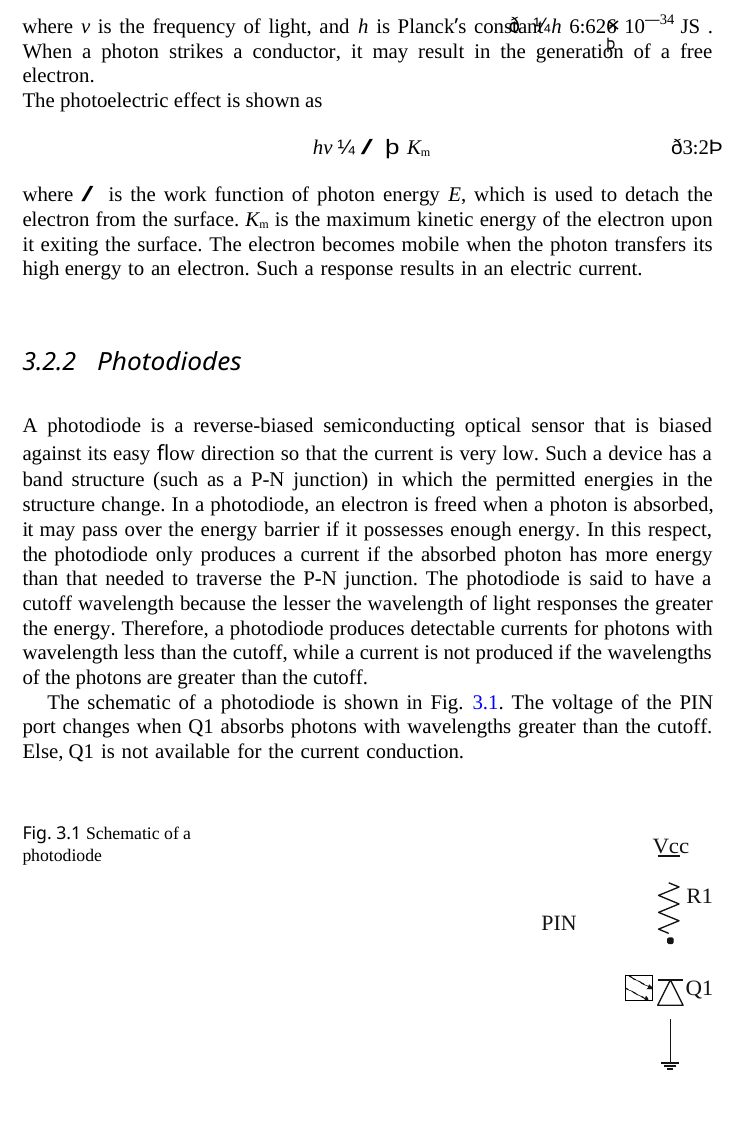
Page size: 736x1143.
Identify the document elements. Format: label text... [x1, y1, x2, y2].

text where v is the frequency of light, and h is Planck’s constant h 6:626 10—34 JS . When a photon strikes a conductor, it may result in the generation of a free electron. [22, 11, 713, 87]
text where / is the work function of photon energy E, which is used to detach the electron from the surface. Km is the maximum kinetic energy of the electron upon it exiting the surface. The electron becomes mobile when the photon transfers its high energy to an electron. Such a response results in an electric current. [22, 182, 713, 280]
text Vcc [652, 833, 735, 858]
subtitle Photodiodes [22, 343, 735, 378]
text Fig. 3.1 Schematic of a photodiode [22, 821, 202, 865]
text hv ¼ / þ Km ð3:2Þ [313, 134, 735, 160]
text The photoelectric effect is shown as [22, 88, 735, 112]
text A photodiode is a reverse-biased semiconducting optical sensor that is biased against its easy flow direction so that the current is very low. Such a device has a band structure (such as a P-N junction) in which the permitted energies in the structure change. In a photodiode, an electron is freed when a photon is absorbed, it may pass over the energy barrier if it possesses enough energy. In this respect, the photodiode only produces a current if the absorbed photon has more energy than that needed to traverse the P-N junction. The photodiode is said to have a cutoff wavelength because the lesser the wavelength of light responses the greater the energy. Therefore, a photodiode produces detectable currents for photons with wavelength less than the cutoff, while a current is not produced if the wavelengths of the photons are greater than the cutoff. [22, 413, 713, 689]
picture [626, 976, 652, 1000]
text The schematic of a photodiode is shown in Fig. 3.1. The voltage of the PIN port changes when Q1 absorbs photons with wavelengths greater than the cutoff. Else, Q1 is not available for the current conduction. [22, 689, 713, 763]
subtitle R1 [686, 883, 735, 908]
text Q1 [685, 975, 735, 1000]
